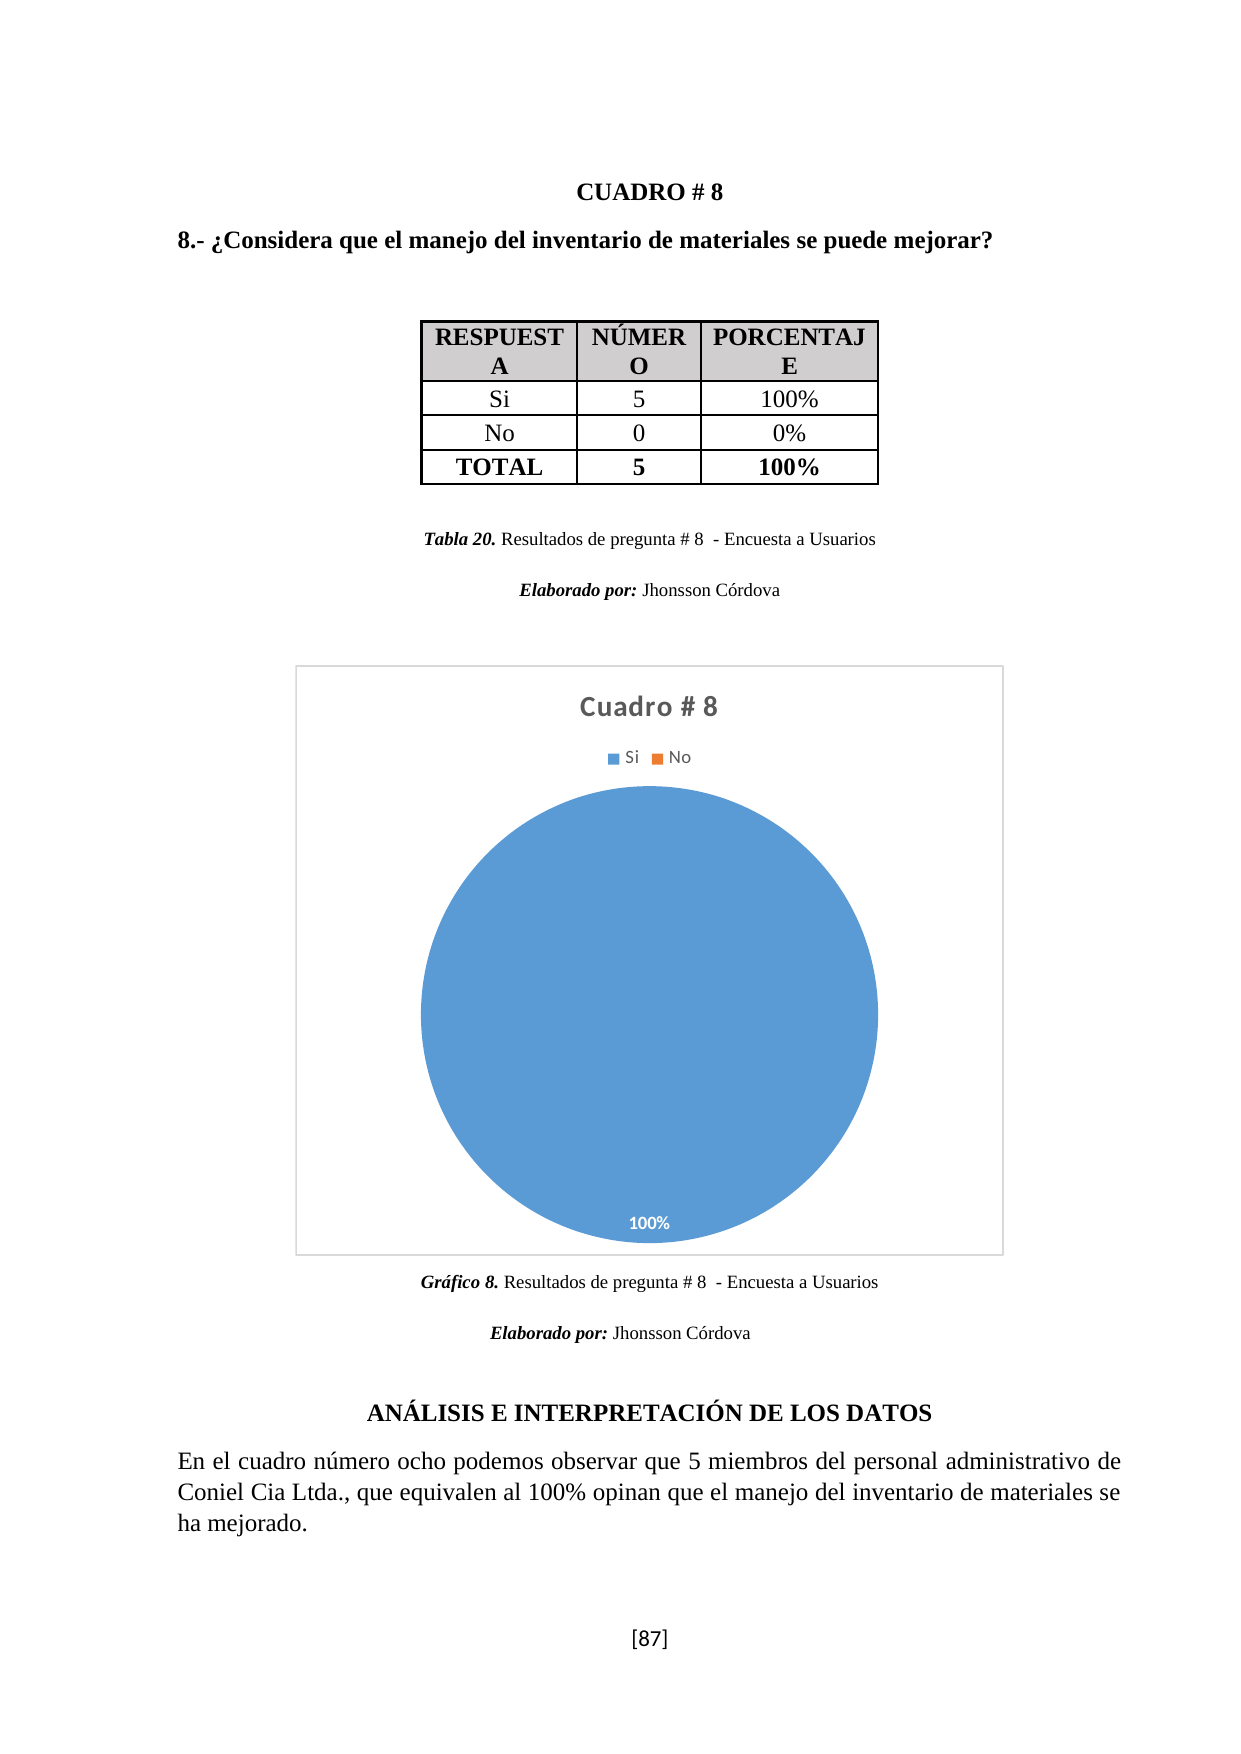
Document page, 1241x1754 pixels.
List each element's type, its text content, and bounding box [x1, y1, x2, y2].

text Gráfico 8. Resultados de pregunta # 8 - Encuesta a Usuarios [177, 1271, 1122, 1292]
table_cell Si [423, 382, 576, 414]
table_header NÚMERO [578, 323, 700, 380]
table_cell TOTAL [423, 451, 576, 483]
table_cell 100% [702, 451, 877, 483]
table_header PORCENTAJE [702, 323, 877, 380]
text 8.- ¿Considera que el manejo del inventario de materiales se puede mejorar? [177, 225, 1122, 254]
table_cell 5 [578, 451, 700, 483]
text CUADRO # 8 [177, 177, 1122, 206]
table_cell 0% [702, 416, 877, 449]
table_cell 0 [578, 416, 700, 449]
table_cell 5 [578, 382, 700, 414]
text ANÁLISIS E INTERPRETACIÓN DE LOS DATOS [177, 1398, 1122, 1427]
table_cell No [423, 416, 576, 449]
text En el cuadro número ocho podemos observar que 5 miembros del personal administrativo de Coniel Cia Ltda., que equivalen al 100% opinan que el manejo del inventario de materiales se ha mejorado. [177, 1446, 1122, 1537]
table_header RESPUESTA [423, 323, 576, 380]
table_cell 100% [702, 382, 877, 414]
text Tabla 20. Resultados de pregunta # 8 - Encuesta a Usuarios [177, 527, 1122, 549]
